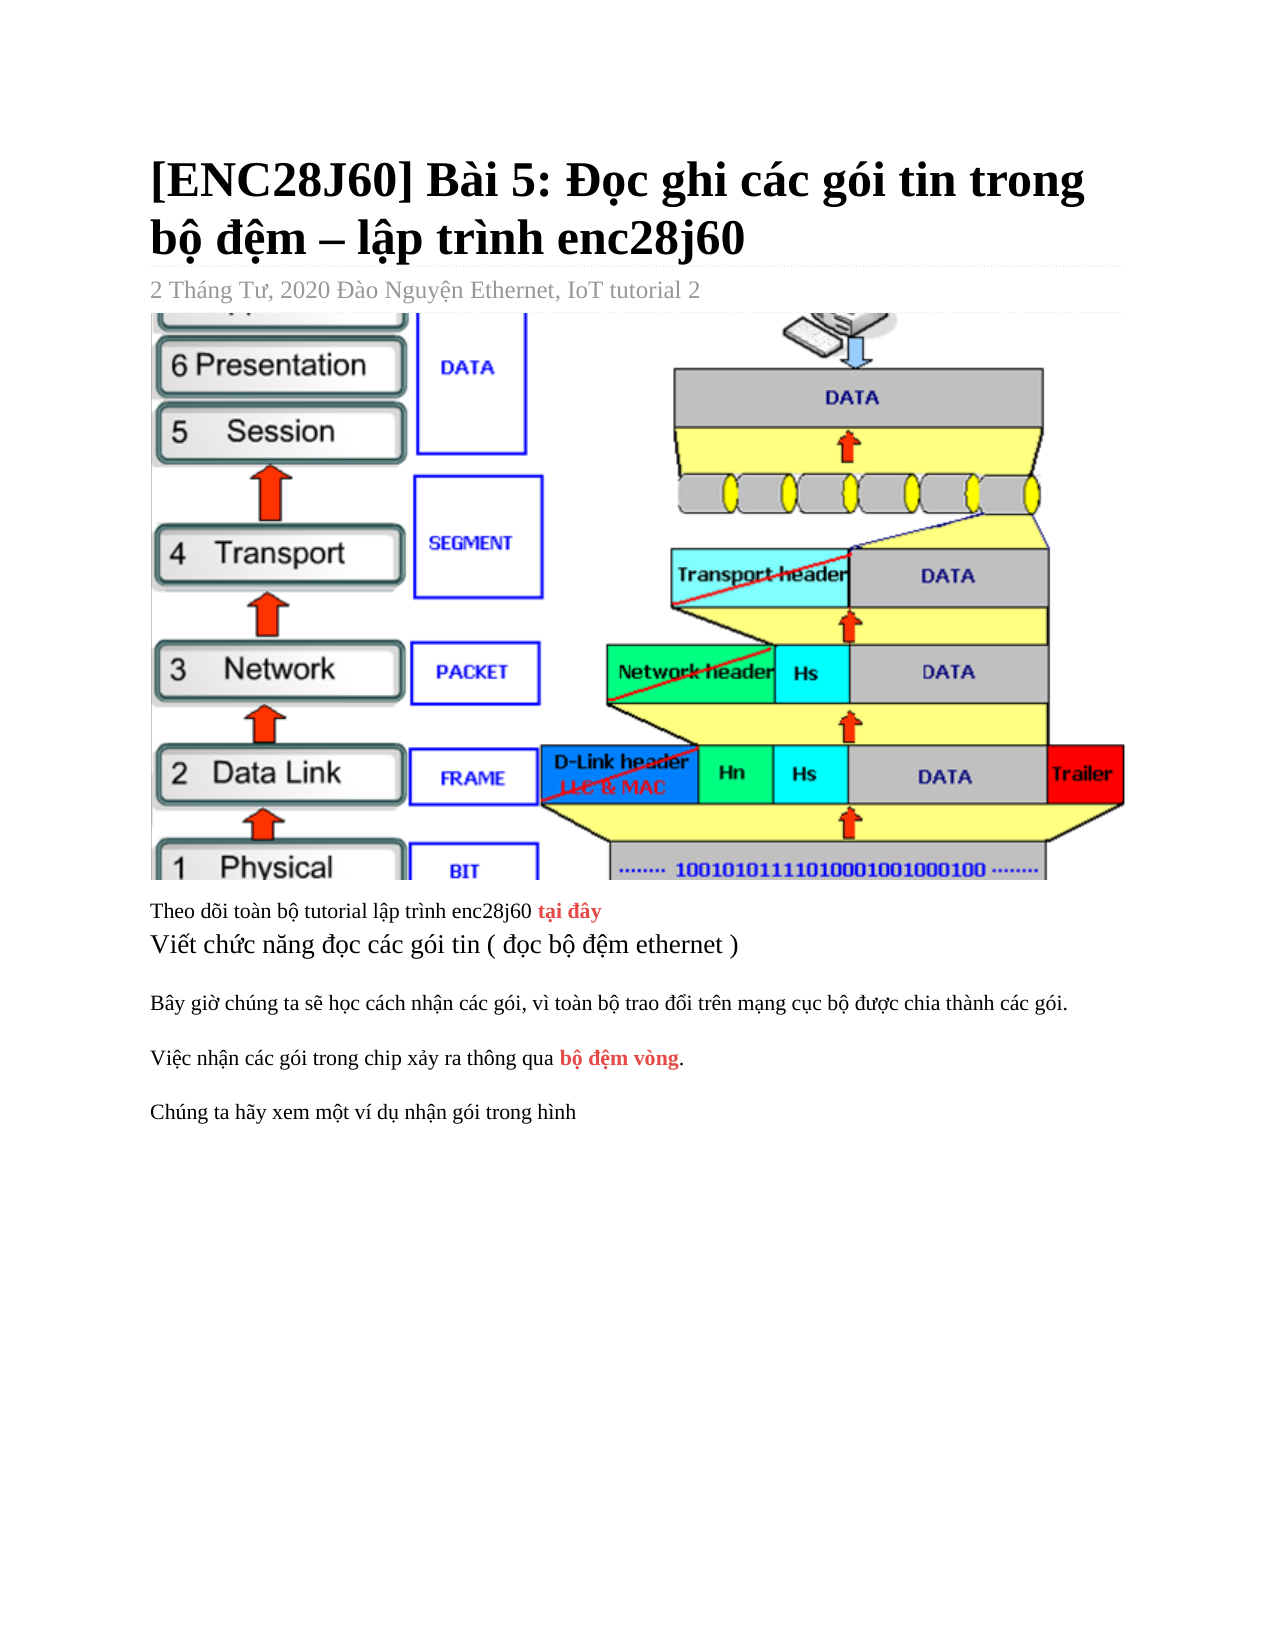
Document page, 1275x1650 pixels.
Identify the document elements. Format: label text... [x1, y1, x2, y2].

subtitle Viết chức năng đọc các gói tin ( đọc bộ đệm ethernet ) [150, 928, 1125, 959]
picture [150, 313, 1125, 880]
text Việc nhận các gói trong chip xảy ra thông qua bộ đệm vòng. [150, 1045, 1125, 1070]
text 2 Tháng Tư, 2020 Đào Nguyện Ethernet, IoT tutorial 2 [150, 265, 1125, 313]
text Bây giờ chúng ta sẽ học cách nhận các gói, vì toàn bộ trao đổi trên mạng cục bộ được chia thành các gói. [150, 990, 1125, 1016]
text Theo dõi toàn bộ tutorial lập trình enc28j60 tại đây [150, 898, 1125, 923]
subtitle [ENC28J60] Bài 5: Đọc ghi các gói tin trong bộ đệm – lập trình enc28j60 [150, 150, 1125, 265]
text Chúng ta hãy xem một ví dụ nhận gói trong hình [150, 1099, 1125, 1124]
